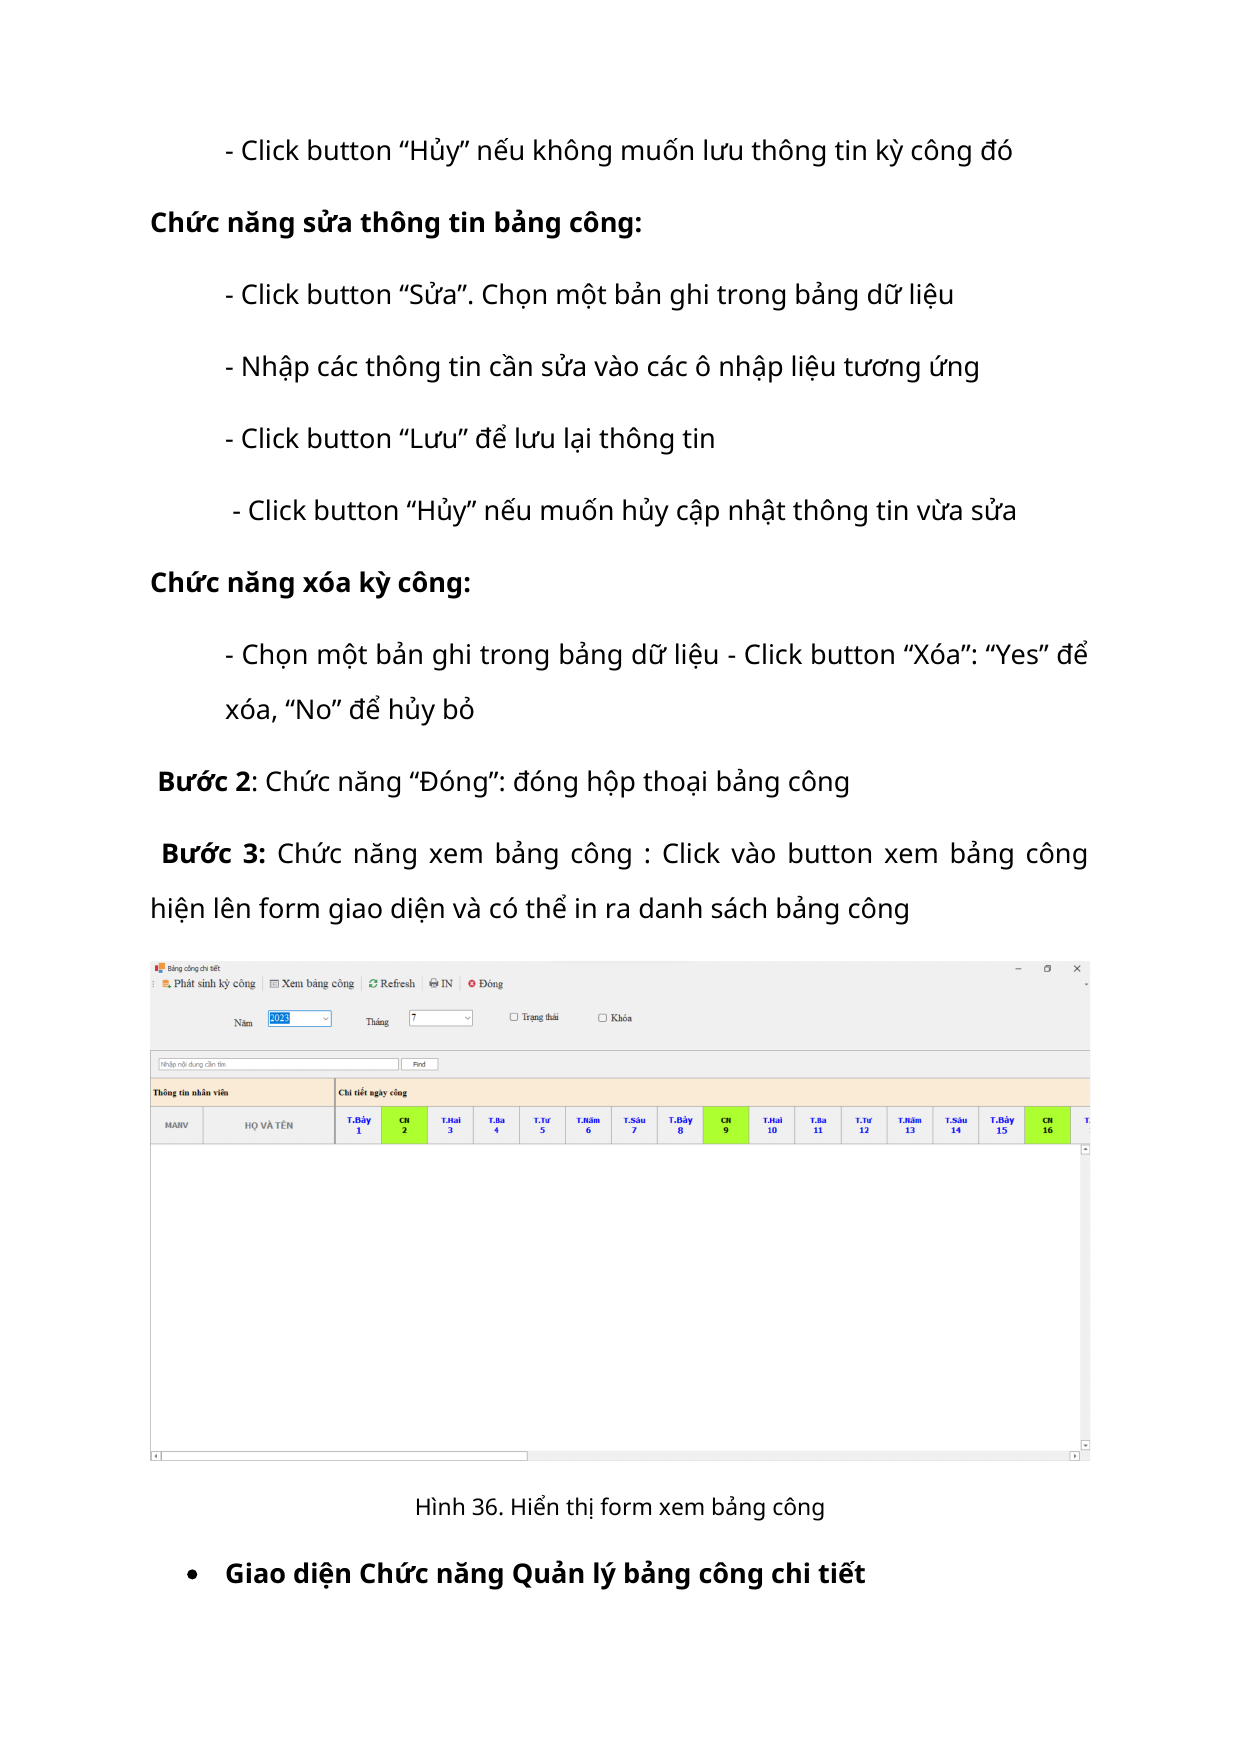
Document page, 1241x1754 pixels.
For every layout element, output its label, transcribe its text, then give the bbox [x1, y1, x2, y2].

text Chức năng xóa kỳ công: [150, 563, 1090, 600]
list Giao diện Chức năng Quản lý bảng công chi tiết [187, 1555, 1090, 1592]
text Bước 3: Chức năng xem bảng công : Click vào button xem bảng công hiện lên form giao diện và có thể in ra danh sách bảng công [150, 834, 1090, 927]
text - Chọn một bản ghi trong bảng dữ liệu - Click button “Xóa”: “Yes” để xóa, “No” để hủy bỏ [225, 635, 1090, 727]
text - Click button “Sửa”. Chọn một bản ghi trong bảng dữ liệu [225, 275, 1090, 312]
text - Click button “Lưu” để lưu lại thông tin [225, 419, 1090, 456]
picture [150, 961, 1091, 1461]
text - Click button “Hủy” nếu không muốn lưu thông tin kỳ công đó [225, 131, 1090, 168]
text Bước 2: Chức năng “Đóng”: đóng hộp thoại bảng công [150, 762, 1090, 799]
text Hình 36. Hiển thị form xem bảng công [150, 1491, 1090, 1523]
text - Click button “Hủy” nếu muốn hủy cập nhật thông tin vừa sửa [225, 491, 1090, 528]
text - Nhập các thông tin cần sửa vào các ô nhập liệu tương ứng [225, 347, 1090, 384]
text Chức năng sửa thông tin bảng công: [150, 203, 1090, 240]
